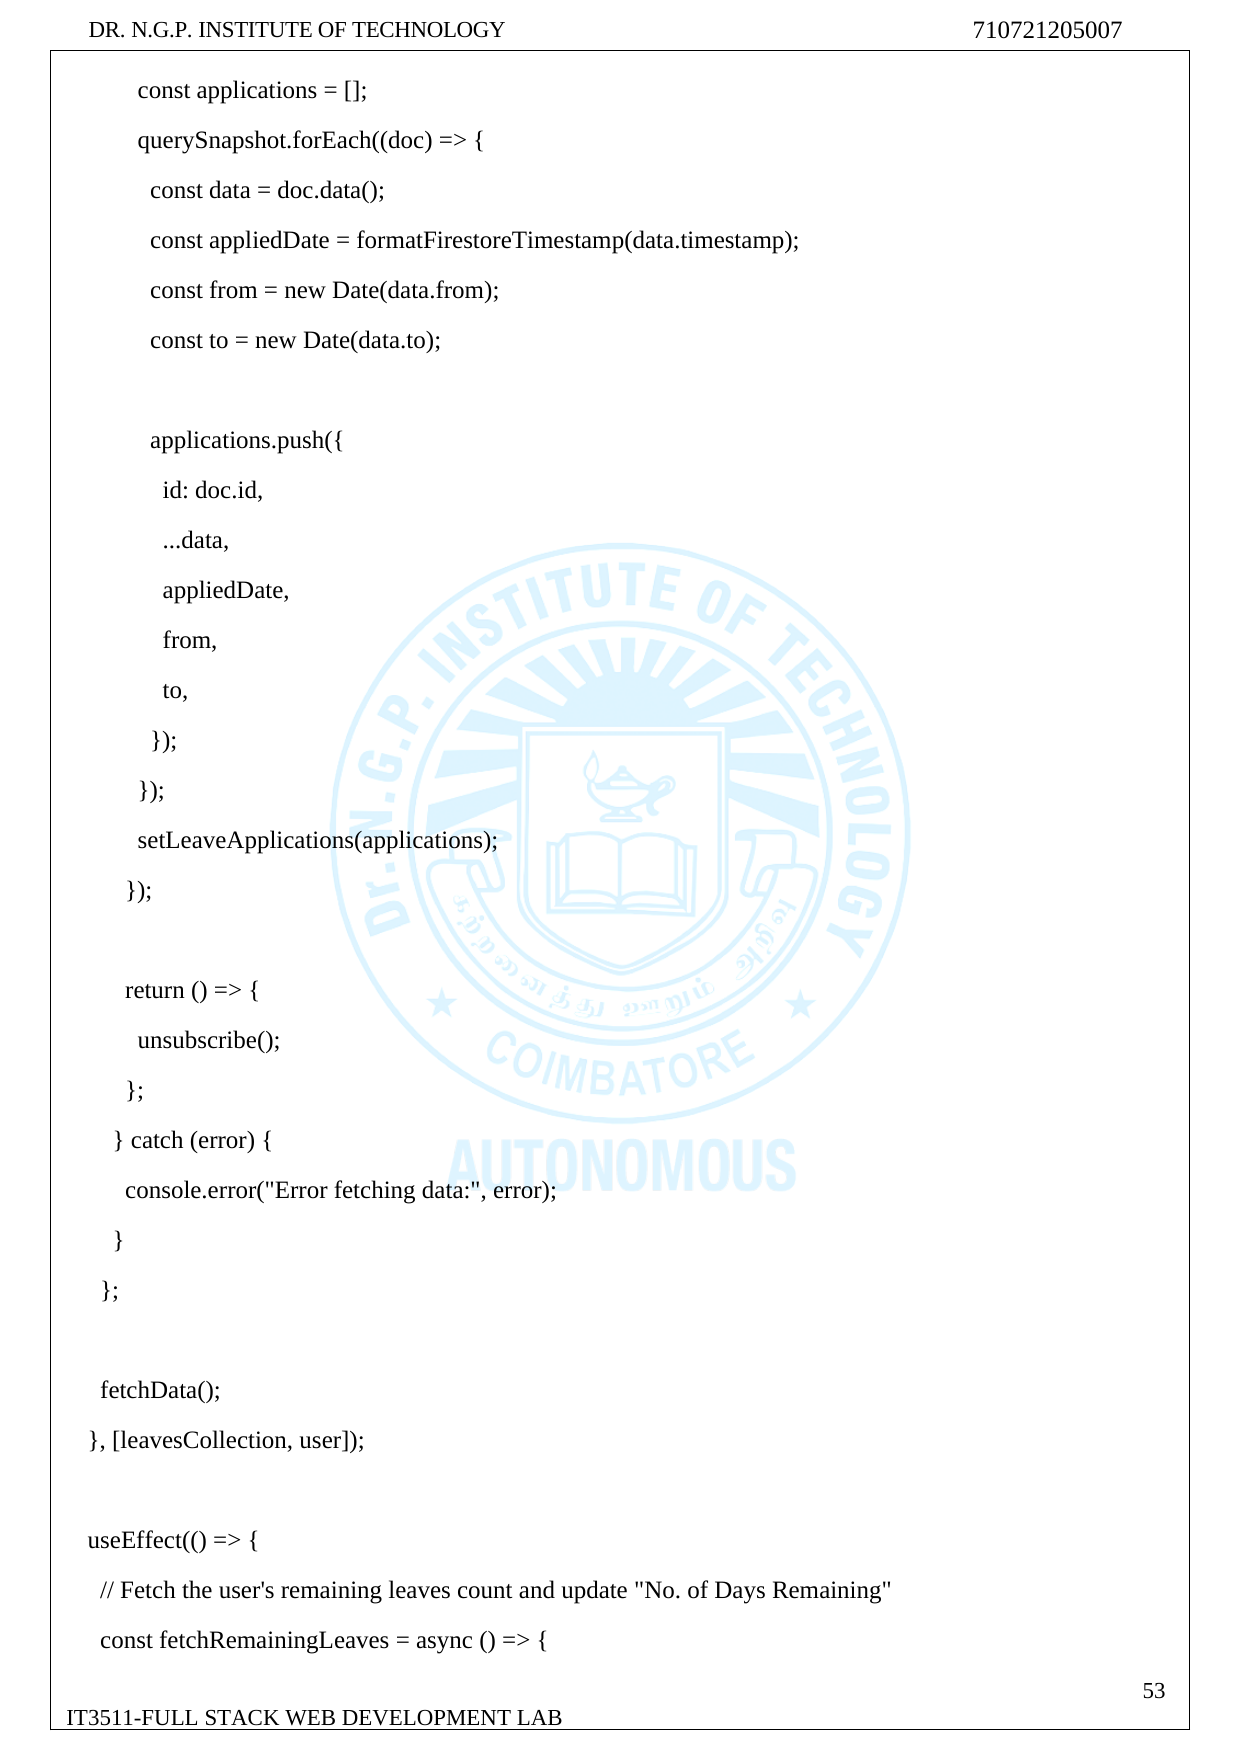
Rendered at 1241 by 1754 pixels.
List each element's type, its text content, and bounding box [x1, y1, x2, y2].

text appliedDate, [75, 575, 1155, 604]
text applications.push({ [75, 425, 1155, 454]
text setLeaveApplications(applications); [75, 825, 1155, 854]
text ...data, [75, 525, 1155, 554]
text const to = new Date(data.to); [75, 325, 1155, 354]
text console.error("Error fetching data:", error); [75, 1175, 1155, 1204]
text }; [75, 1075, 1155, 1104]
text to, [75, 675, 1155, 704]
text }, [leavesCollection, user]); [75, 1425, 1155, 1454]
text }); [75, 725, 1155, 754]
text }; [75, 1275, 1155, 1304]
text const appliedDate = formatFirestoreTimestamp(data.timestamp); [75, 225, 1155, 254]
text querySnapshot.forEach((doc) => { [75, 125, 1155, 154]
text useEffect(() => { [75, 1525, 1155, 1554]
text }); [75, 775, 1155, 804]
text } [75, 1225, 1155, 1254]
text return () => { [75, 975, 1155, 1004]
text id: doc.id, [75, 475, 1155, 504]
text const fetchRemainingLeaves = async () => { [75, 1625, 1155, 1654]
text const applications = []; [75, 75, 1155, 104]
text }); [75, 875, 1155, 904]
text const data = doc.data(); [75, 175, 1155, 204]
text // Fetch the user's remaining leaves count and update "No. of Days Remaining" [75, 1575, 1155, 1604]
text unsubscribe(); [75, 1025, 1155, 1054]
text from, [75, 625, 1155, 654]
text const from = new Date(data.from); [75, 275, 1155, 304]
text } catch (error) { [75, 1125, 1155, 1154]
text fetchData(); [75, 1375, 1155, 1404]
